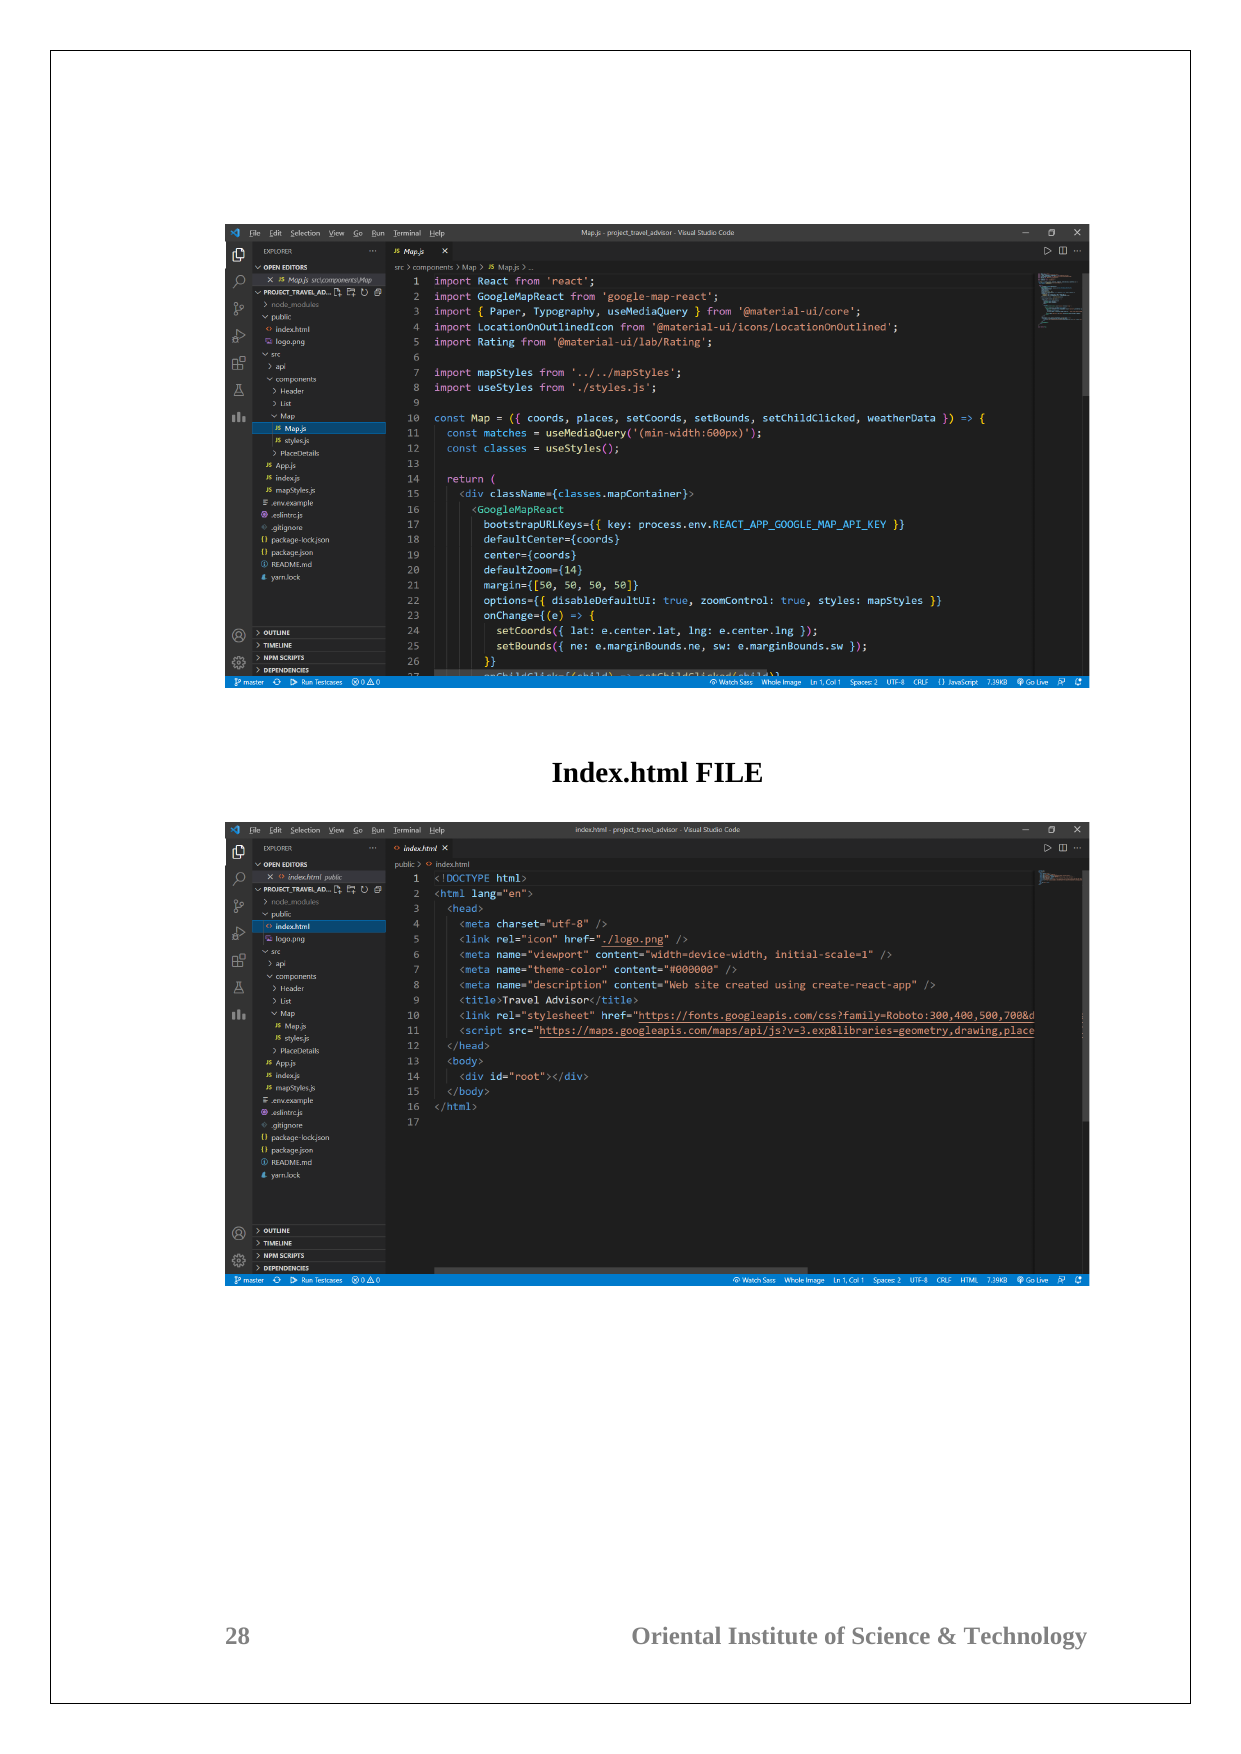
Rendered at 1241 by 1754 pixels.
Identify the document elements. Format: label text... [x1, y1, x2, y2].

text Index.html FILE [225, 755, 1090, 788]
picture [225, 224, 1090, 688]
picture [225, 822, 1090, 1286]
